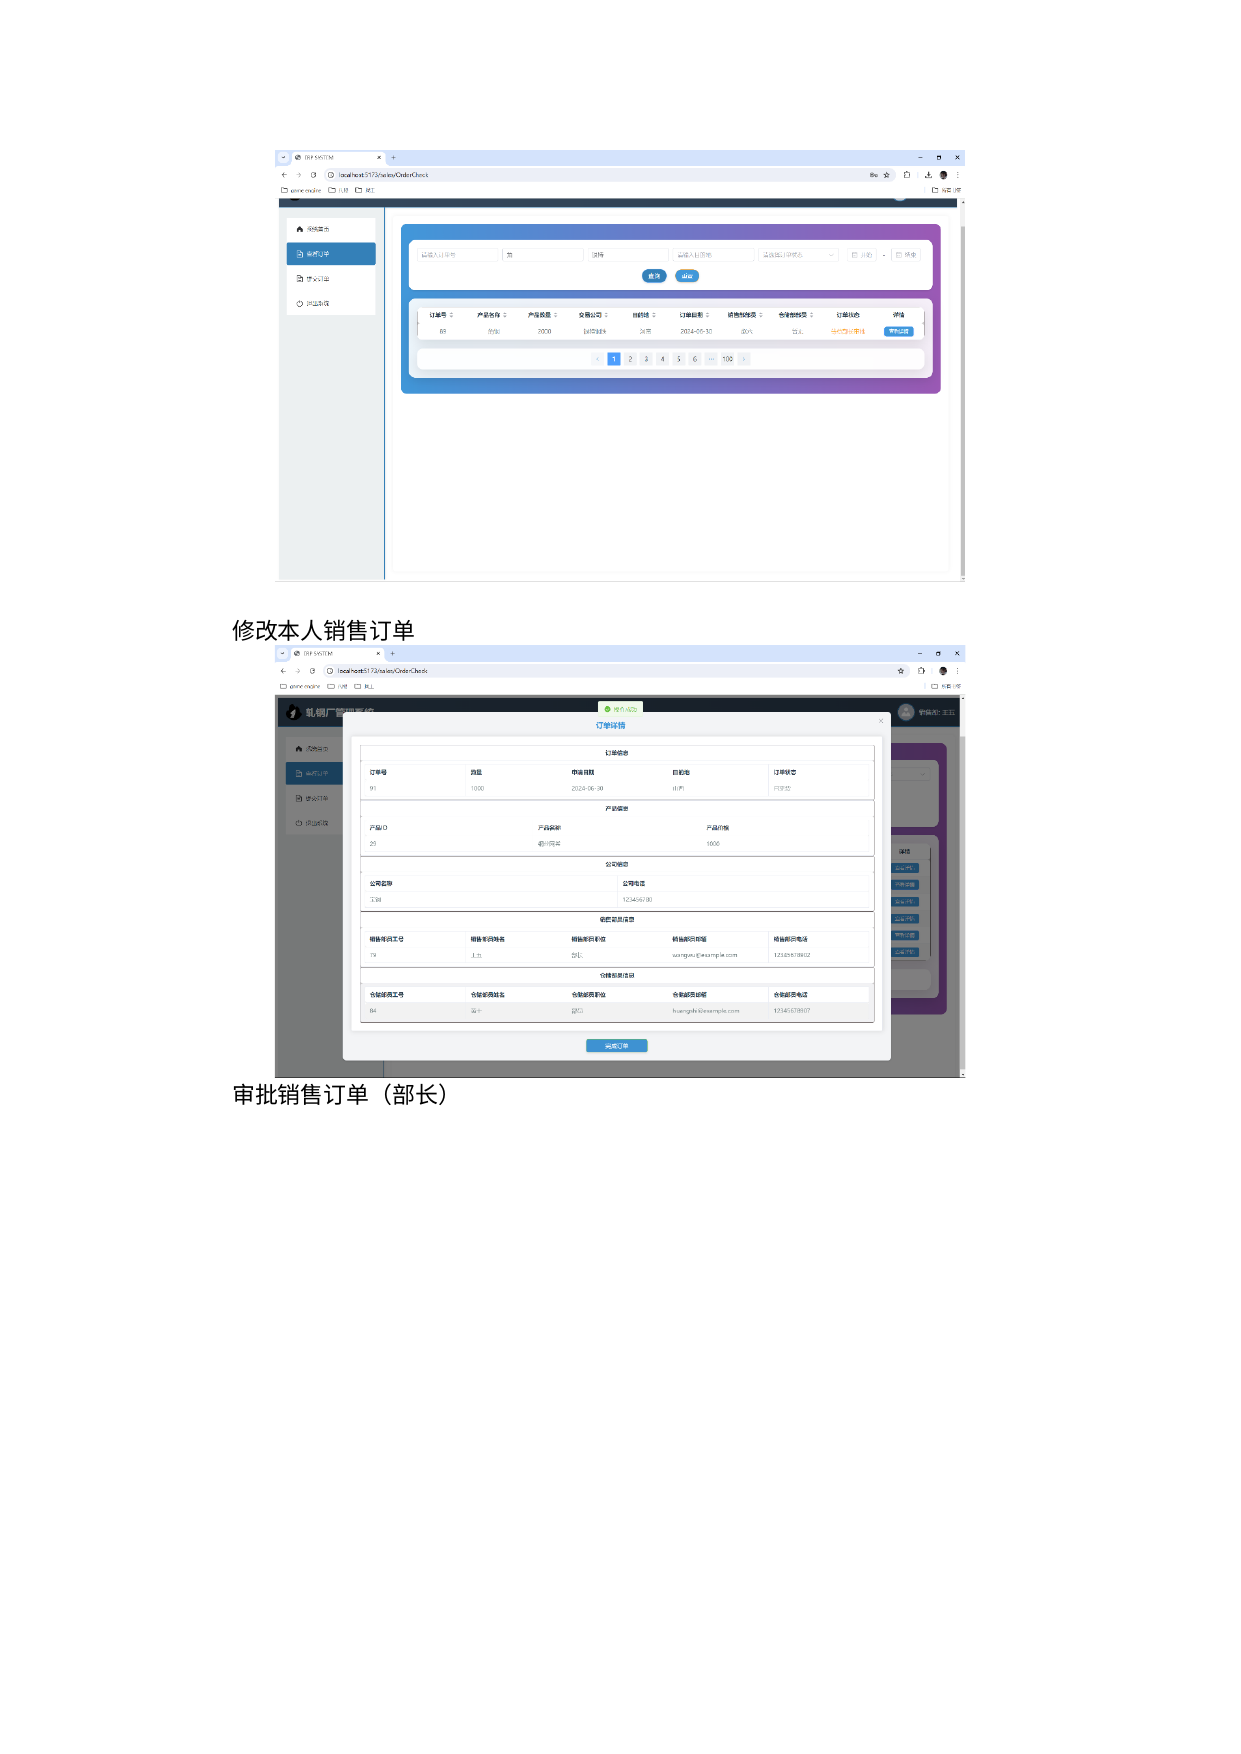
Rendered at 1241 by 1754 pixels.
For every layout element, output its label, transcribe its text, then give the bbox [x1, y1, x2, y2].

list 审批销售订单（部长） [232, 1077, 1053, 1110]
picture [275, 150, 965, 582]
list 修改本人销售订单 [232, 613, 1053, 646]
picture [274, 645, 966, 1078]
